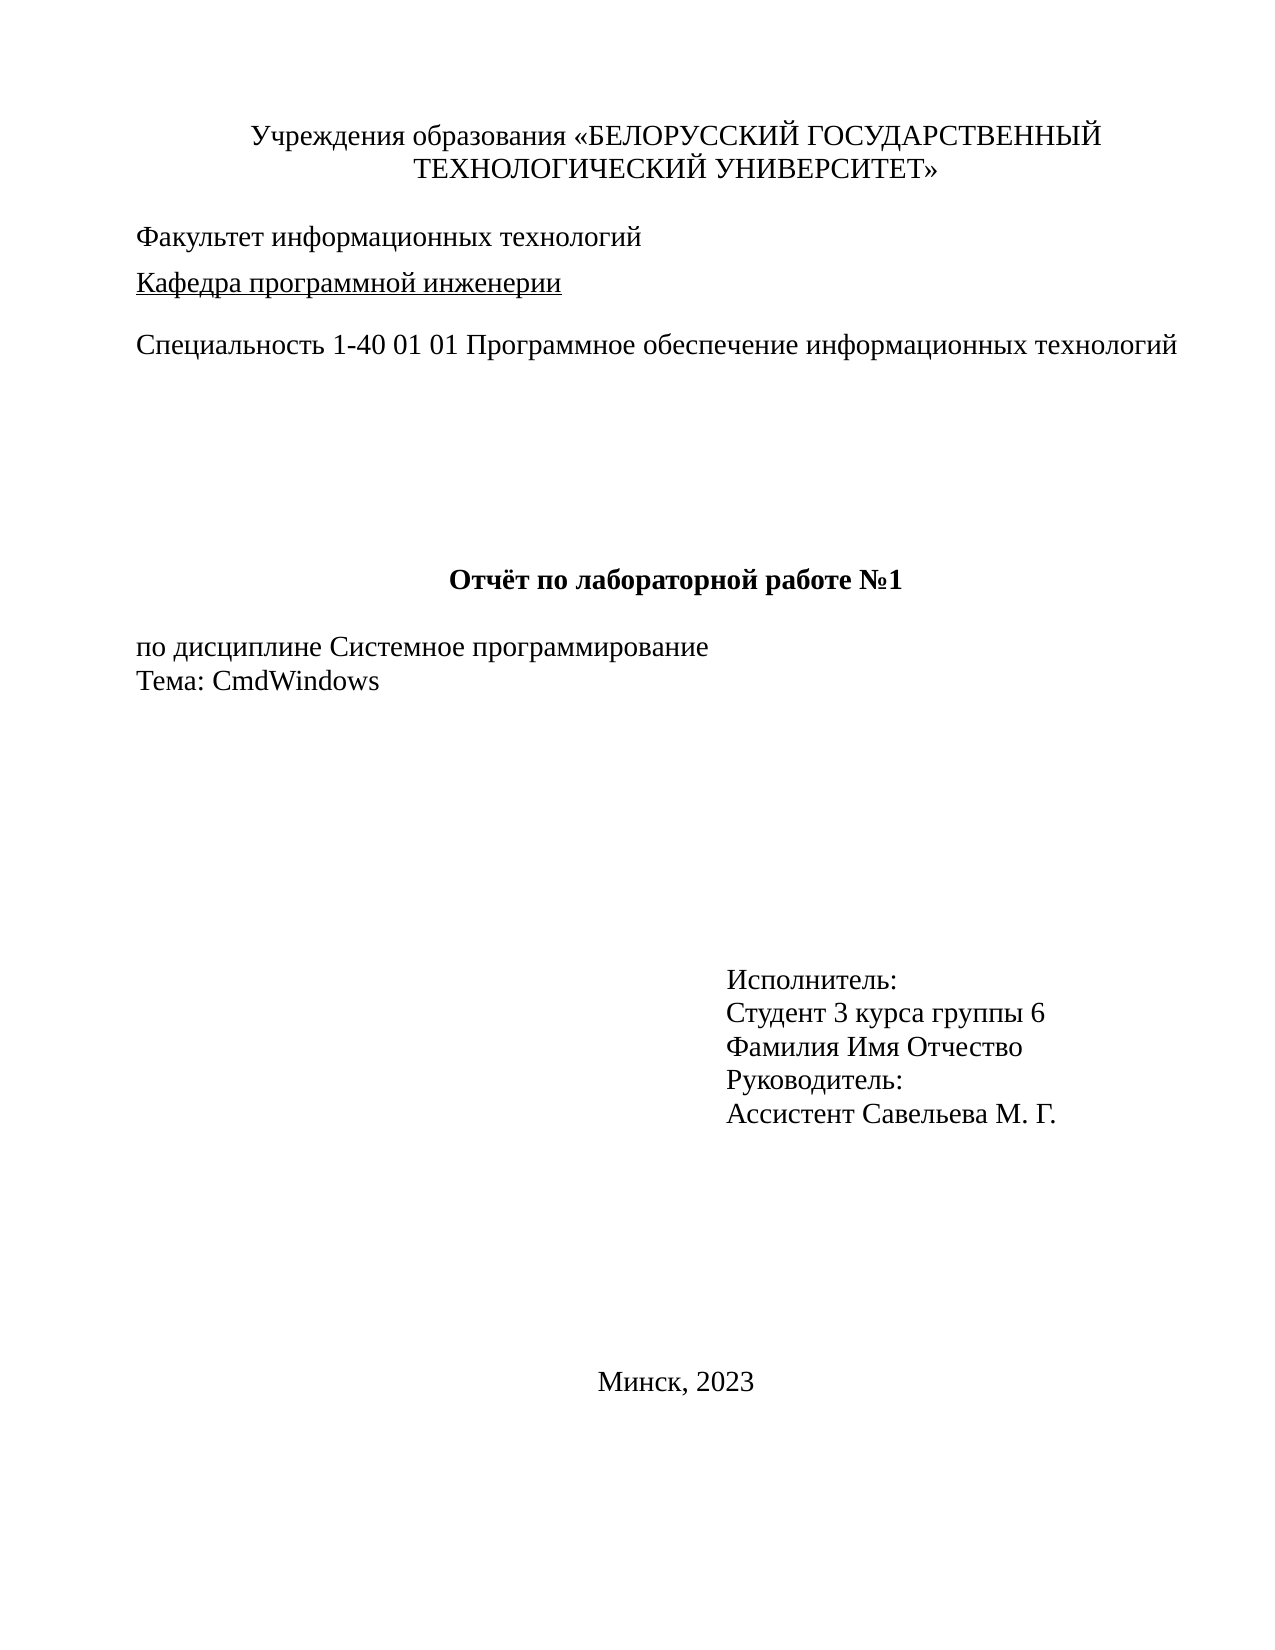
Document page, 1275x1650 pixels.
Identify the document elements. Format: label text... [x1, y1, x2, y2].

text Учреждения образования «БЕЛОРУССКИЙ ГОСУДАРСТВЕННЫЙ ТЕХНОЛОГИЧЕСКИЙ УНИВЕРСИТЕТ» [136, 118, 1216, 185]
text Тема: CmdWindows [136, 663, 205, 696]
text по дисциплине Системное программирование [136, 629, 1216, 663]
text Фамилия Имя Отчество [652, 1029, 1216, 1062]
text Исполнитель: [652, 934, 1216, 995]
text Минск, 2023 [136, 1364, 1216, 1398]
text Тема: CmdWindows [212, 663, 1216, 696]
text Ассистент Савельева М. Г. [652, 1096, 1216, 1129]
text Отчёт по лабораторной работе №1 [136, 562, 1216, 596]
text Руководитель: [652, 1062, 1216, 1096]
text Кафедра программной инженерии [136, 265, 1216, 298]
text Студент 3 курса группы 6 [652, 995, 1216, 1029]
text Специальность 1-40 01 01 Программное обеспечение информационных технологий [136, 327, 1216, 361]
text Факультет информационных технологий [136, 219, 1216, 252]
